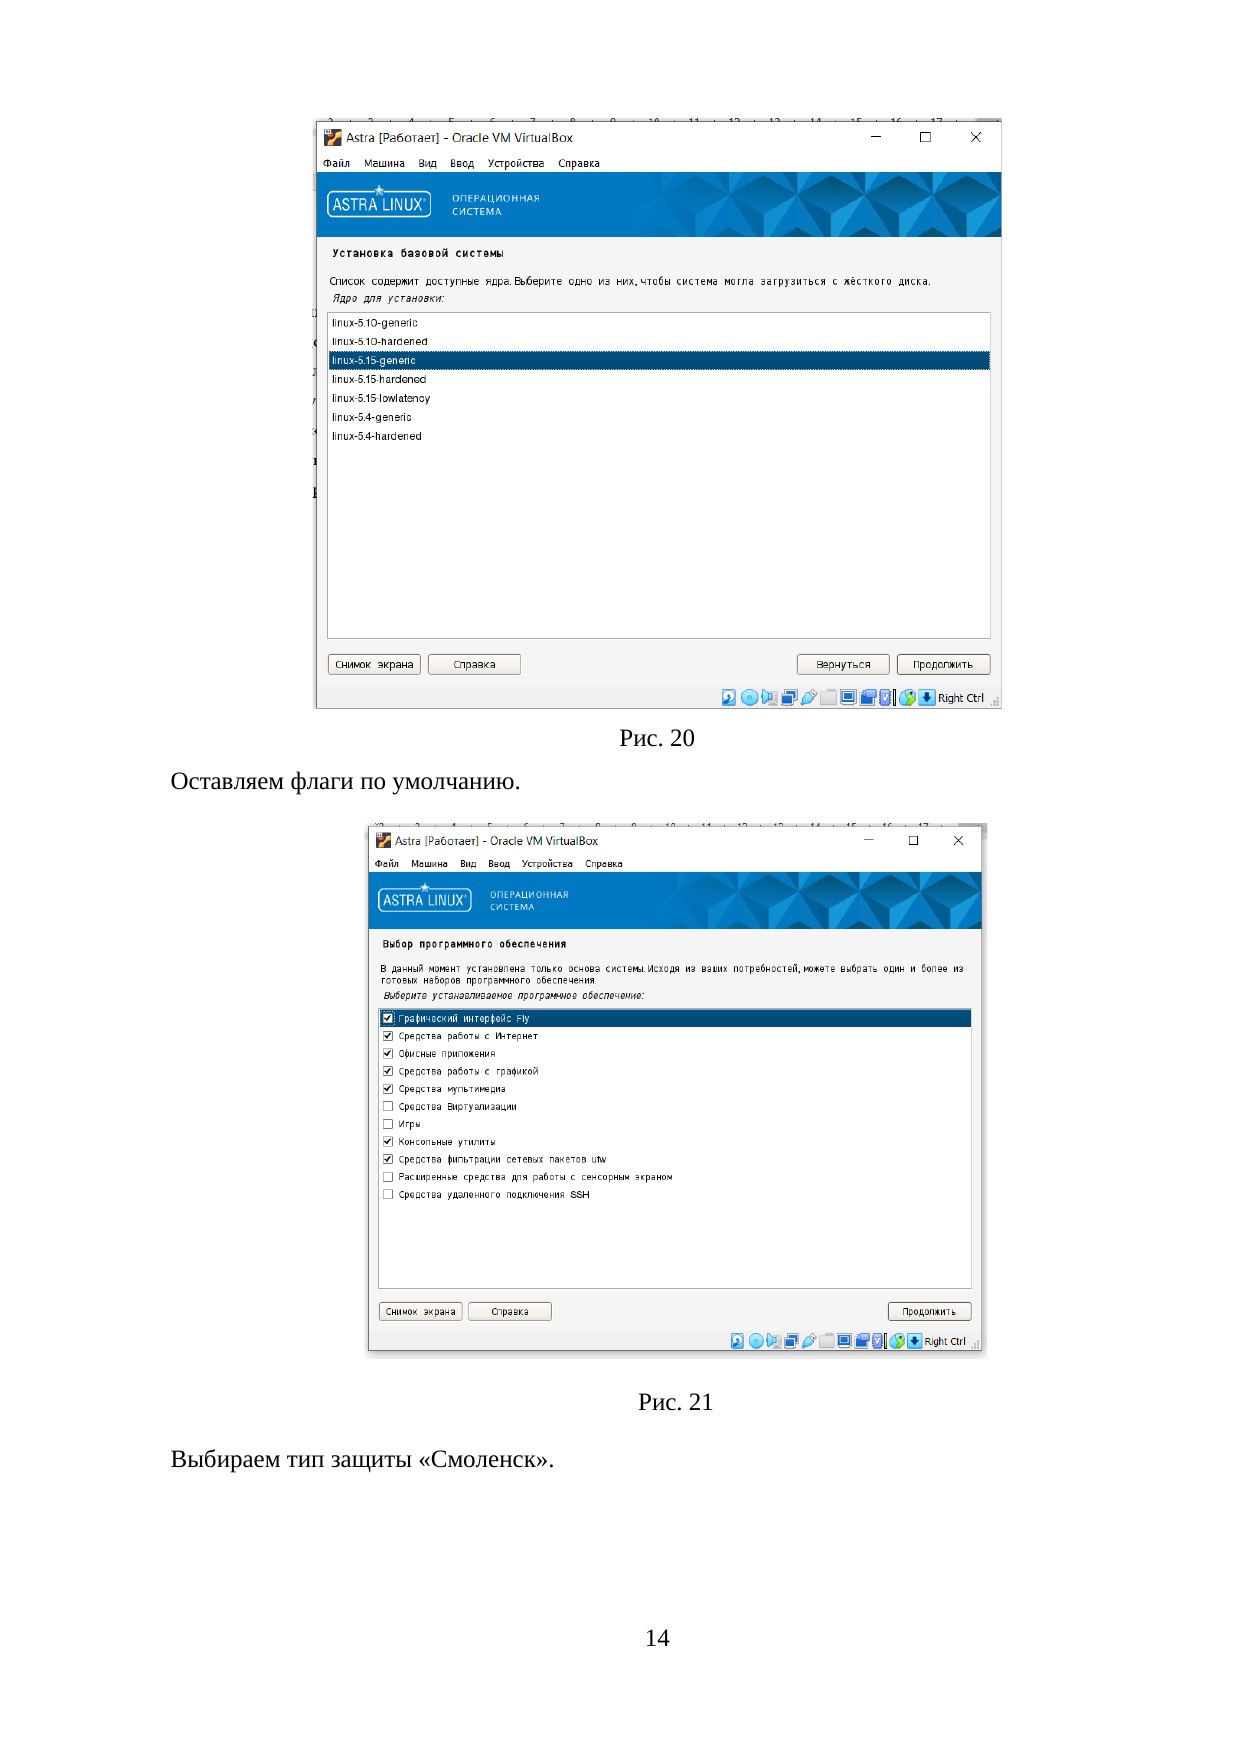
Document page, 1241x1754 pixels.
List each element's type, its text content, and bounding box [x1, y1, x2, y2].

picture [364, 823, 988, 1359]
text Рис. 20 [59, 723, 1181, 751]
text Рис. 21 [170, 1387, 1181, 1416]
text Оставляем флаги по умолчанию. [170, 766, 1181, 794]
picture [312, 118, 1002, 709]
text Выбираем тип защиты «Смоленск». [170, 1444, 1181, 1473]
